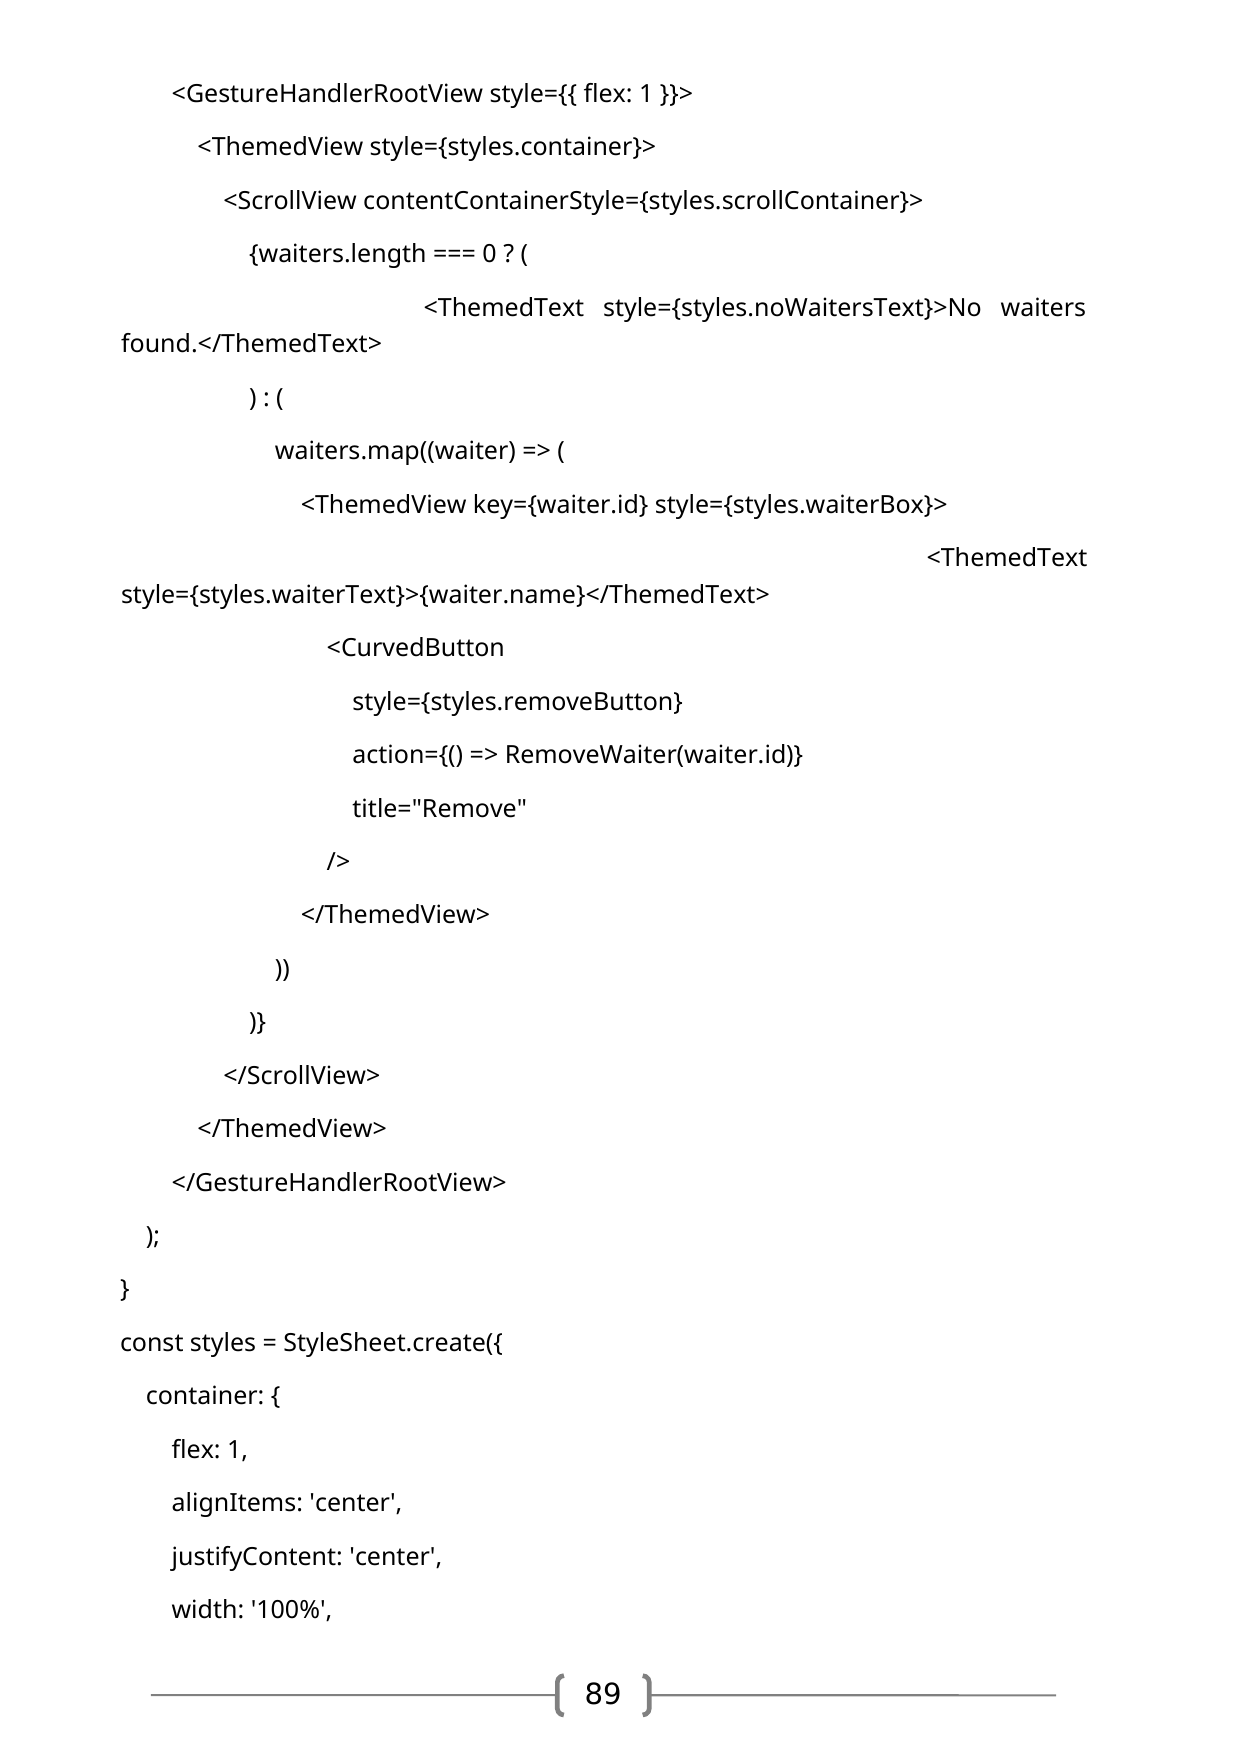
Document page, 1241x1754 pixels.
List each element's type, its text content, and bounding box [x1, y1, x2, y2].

text </ScrollView> [120, 1057, 1088, 1091]
text )} [120, 1004, 1088, 1038]
text <GestureHandlerRootView style={{ flex: 1 }}> [120, 75, 1088, 109]
text <CurvedButton [120, 630, 1088, 664]
text ); [120, 1218, 1088, 1252]
text </GestureHandlerRootView> [120, 1164, 1088, 1198]
text <ScrollView contentContainerStyle={styles.scrollContainer}> [120, 182, 1088, 216]
text /> [120, 844, 1088, 878]
text } [120, 1271, 1088, 1305]
text <ThemedText style={styles.waiterText}>{waiter.name}</ThemedText> [120, 540, 1088, 611]
text <ThemedView style={styles.container}> [120, 129, 1088, 163]
text <ThemedText style={styles.noWaitersText}>No waiters found.</ThemedText> [120, 289, 1088, 360]
text const styles = StyleSheet.create({ [120, 1324, 1088, 1359]
text ) : ( [120, 379, 1088, 413]
text title="Remove" [120, 790, 1088, 824]
text container: { [120, 1378, 1088, 1412]
text width: '100%', [120, 1592, 1088, 1626]
text waiters.map((waiter) => ( [120, 433, 1088, 467]
text )) [120, 951, 1088, 984]
text flex: 1, [120, 1431, 1088, 1466]
text <ThemedView key={waiter.id} style={styles.waiterBox}> [120, 486, 1088, 520]
text justifyContent: 'center', [120, 1538, 1088, 1572]
text </ThemedView> [120, 897, 1088, 931]
text action={() => RemoveWaiter(waiter.id)} [120, 737, 1088, 771]
text alignItems: 'center', [120, 1485, 1088, 1519]
text </ThemedView> [120, 1111, 1088, 1145]
text {waiters.length === 0 ? ( [120, 236, 1088, 270]
text style={styles.removeButton} [120, 683, 1088, 717]
